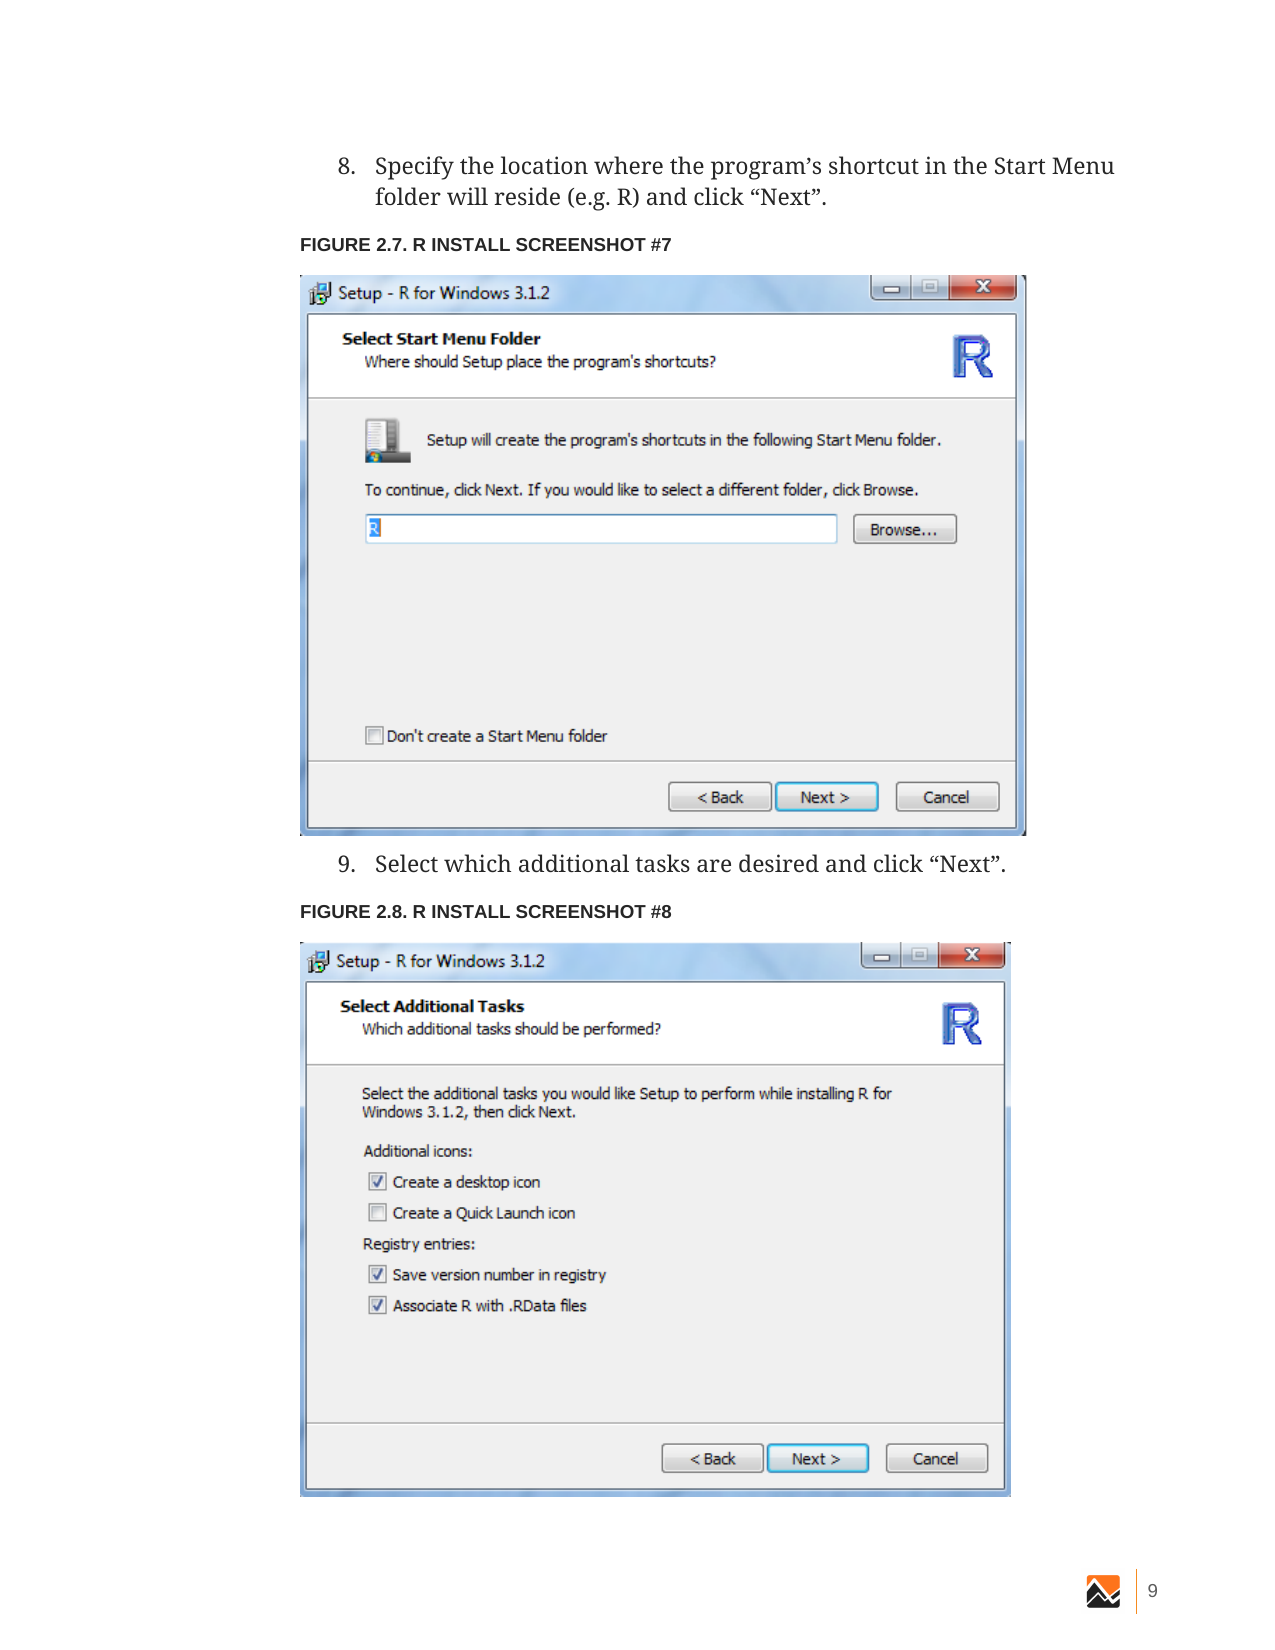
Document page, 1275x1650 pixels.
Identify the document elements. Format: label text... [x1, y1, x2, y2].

list Select which additional tasks are desired and click “Next”. [337, 848, 1125, 880]
list Specify the location where the program’s shortcut in the Start Menu folder will reside (e.g. R) and click “Next”. [337, 150, 1125, 212]
picture [1080, 1568, 1125, 1614]
picture [300, 275, 1027, 836]
text Figure 2.7. R Install Screenshot #7 [300, 233, 1125, 255]
text Figure 2.8. R Install Screenshot #8 [300, 901, 1125, 922]
picture [300, 942, 1011, 1497]
